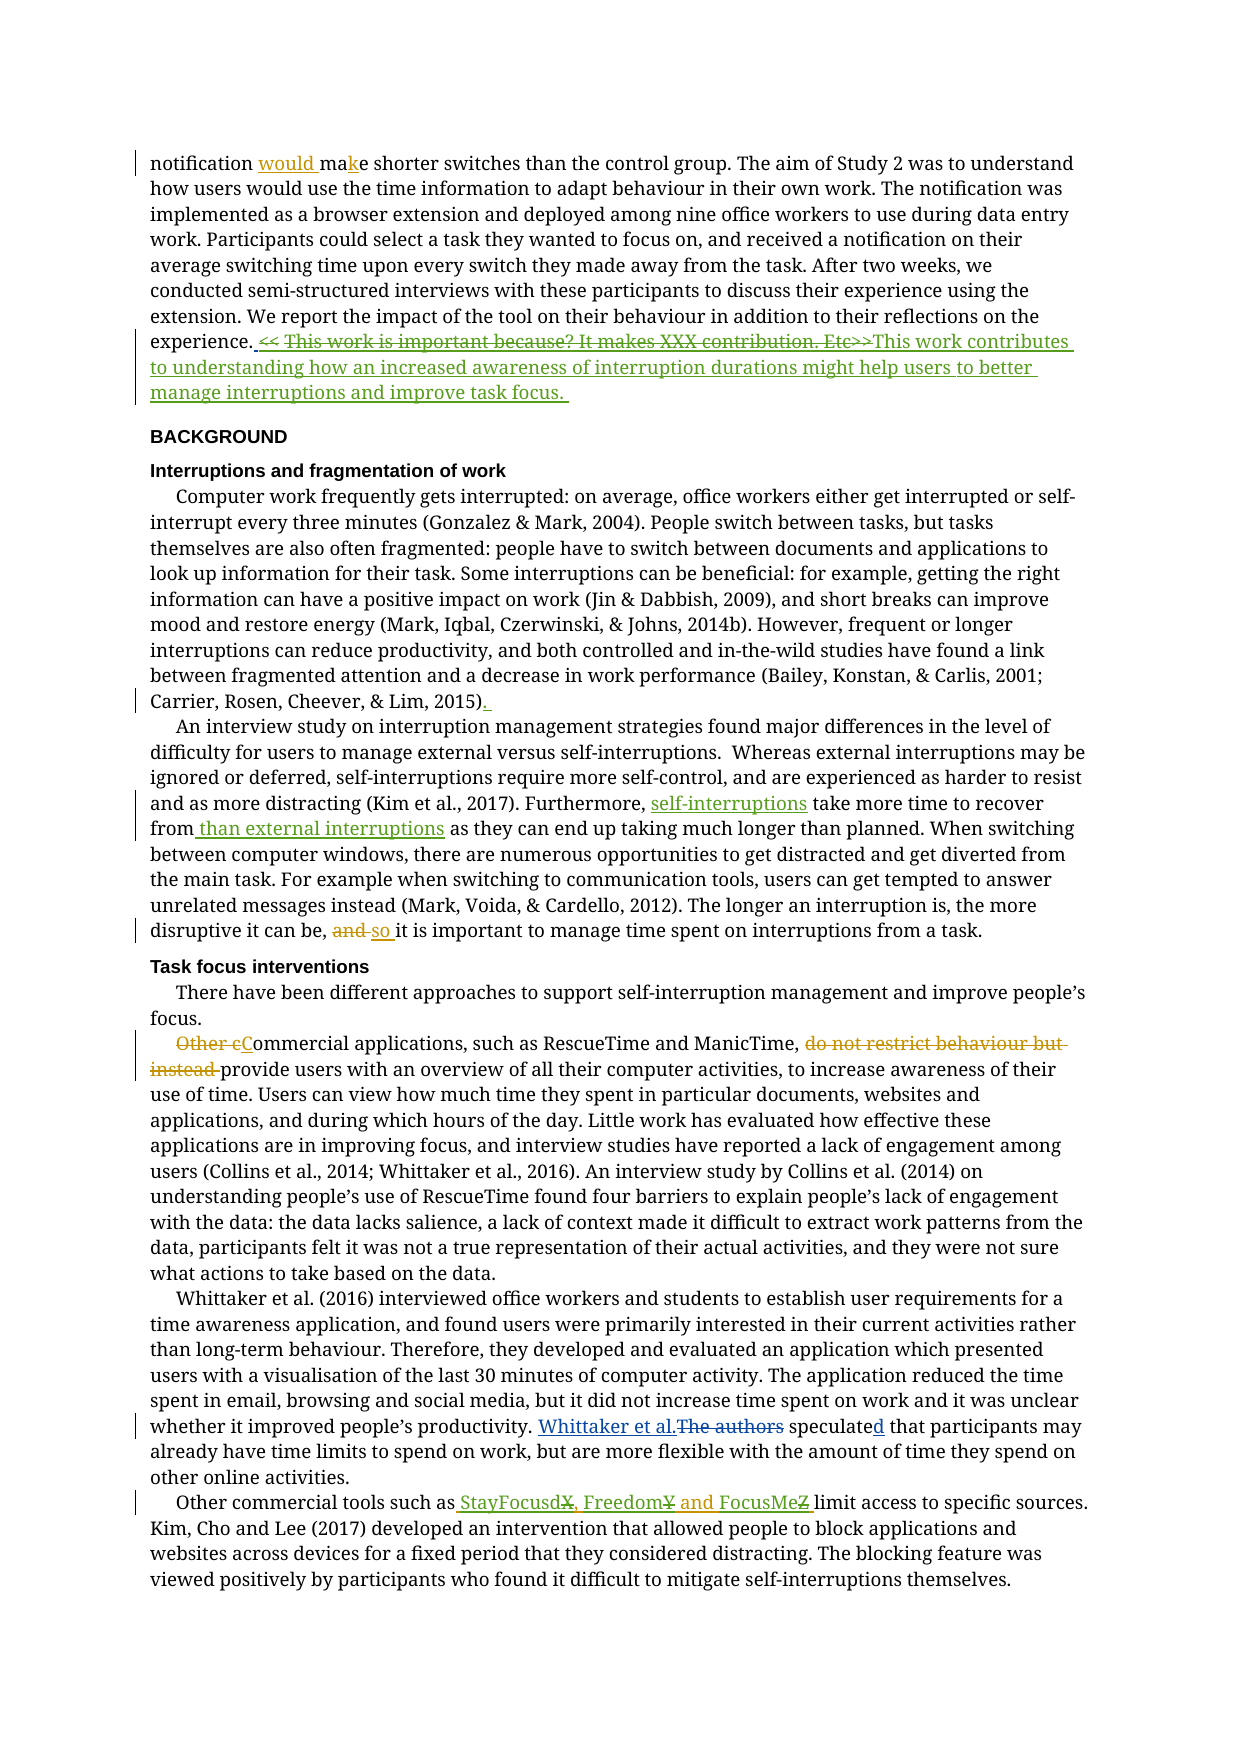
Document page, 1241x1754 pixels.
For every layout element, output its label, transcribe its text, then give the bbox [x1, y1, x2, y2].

text Computer work frequently gets interrupted: on average, office workers either get interrupted or self-interrupt every three minutes (Gonzalez & Mark, 2004). People switch between tasks, but tasks themselves are also often fragmented: people have to switch between documents and applications to look up information for their task. Some interruptions can be beneficial: for example, getting the right information can have a positive impact on work (Jin & Dabbish, 2009), and short breaks can improve mood and restore energy (Mark, Iqbal, Czerwinski, & Johns, 2014b). However, frequent or longer interruptions can reduce productivity, and both controlled and in-the-wild studies have found a link between fragmented attention and a decrease in work performance (Bailey, Konstan, & Carlis, 2001; Carrier, Rosen, Cheever, & Lim, 2015) [150, 484, 1090, 713]
text ommercial applications, such as RescueTime and ManicTime, provide users with an overview of all their computer activities, to increase awareness of their use of time. Users can view how much time they spent in particular documents, websites and applications, and during which hours of the day. Little work has evaluated how effective these applications are in improving focus, and interview studies have reported a lack of engagement among users (Collins et al., 2014; Whittaker et al., 2016). An interview study by Collins et al. (2014) on understanding people’s use of RescueTime found four barriers to explain people’s lack of engagement with the data: the data lacks salience, a lack of context made it difficult to extract work patterns from the data, participants felt it was not a true representation of their actual activities, and they were not sure what actions to take based on the data. [150, 1030, 1090, 1286]
text There have been different approaches to support self-interruption management and improve people’s focus. [150, 979, 1090, 1030]
subtitle Task focus interventions [150, 956, 1090, 977]
text Whittaker et al. (2016) interviewed office workers and students to establish user requirements for a time awareness application, and found users were primarily interested in their current activities rather than long-term behaviour. Therefore, they developed and evaluated an application which presented users with a visualisation of the last 30 minutes of computer activity. The application reduced the time spent in email, browsing and social media, but it did not increase time spent on work and it was unclear whether it improved people’s productivity. speculate that participants may already have time limits to spend on work, but are more flexible with the amount of time they spend on other online activities. [150, 1286, 1090, 1490]
subtitle Interruptions and fragmentation of work [150, 460, 1090, 482]
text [150, 1490, 1090, 1592]
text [150, 150, 1090, 405]
subtitle BACKGROUND [150, 426, 1090, 448]
text An interview study on interruption management strategies found major differences in the level of difficulty for users to manage external versus self-interruptions. Whereas external interruptions may be ignored or deferred, self-interruptions require more self-control, and are experienced as harder to resist and as more distracting (Kim et al., 2017). Furthermore, take more time to recover from as they can end up taking much longer than planned. When switching between computer windows, there are numerous opportunities to get distracted and get diverted from the main task. For example when switching to communication tools, users can get tempted to answer unrelated messages instead (Mark, Voida, & Cardello, 2012). The longer an interruption is, the more disruptive it can be, it is important to manage time spent on interruptions from a task. [150, 713, 1090, 943]
